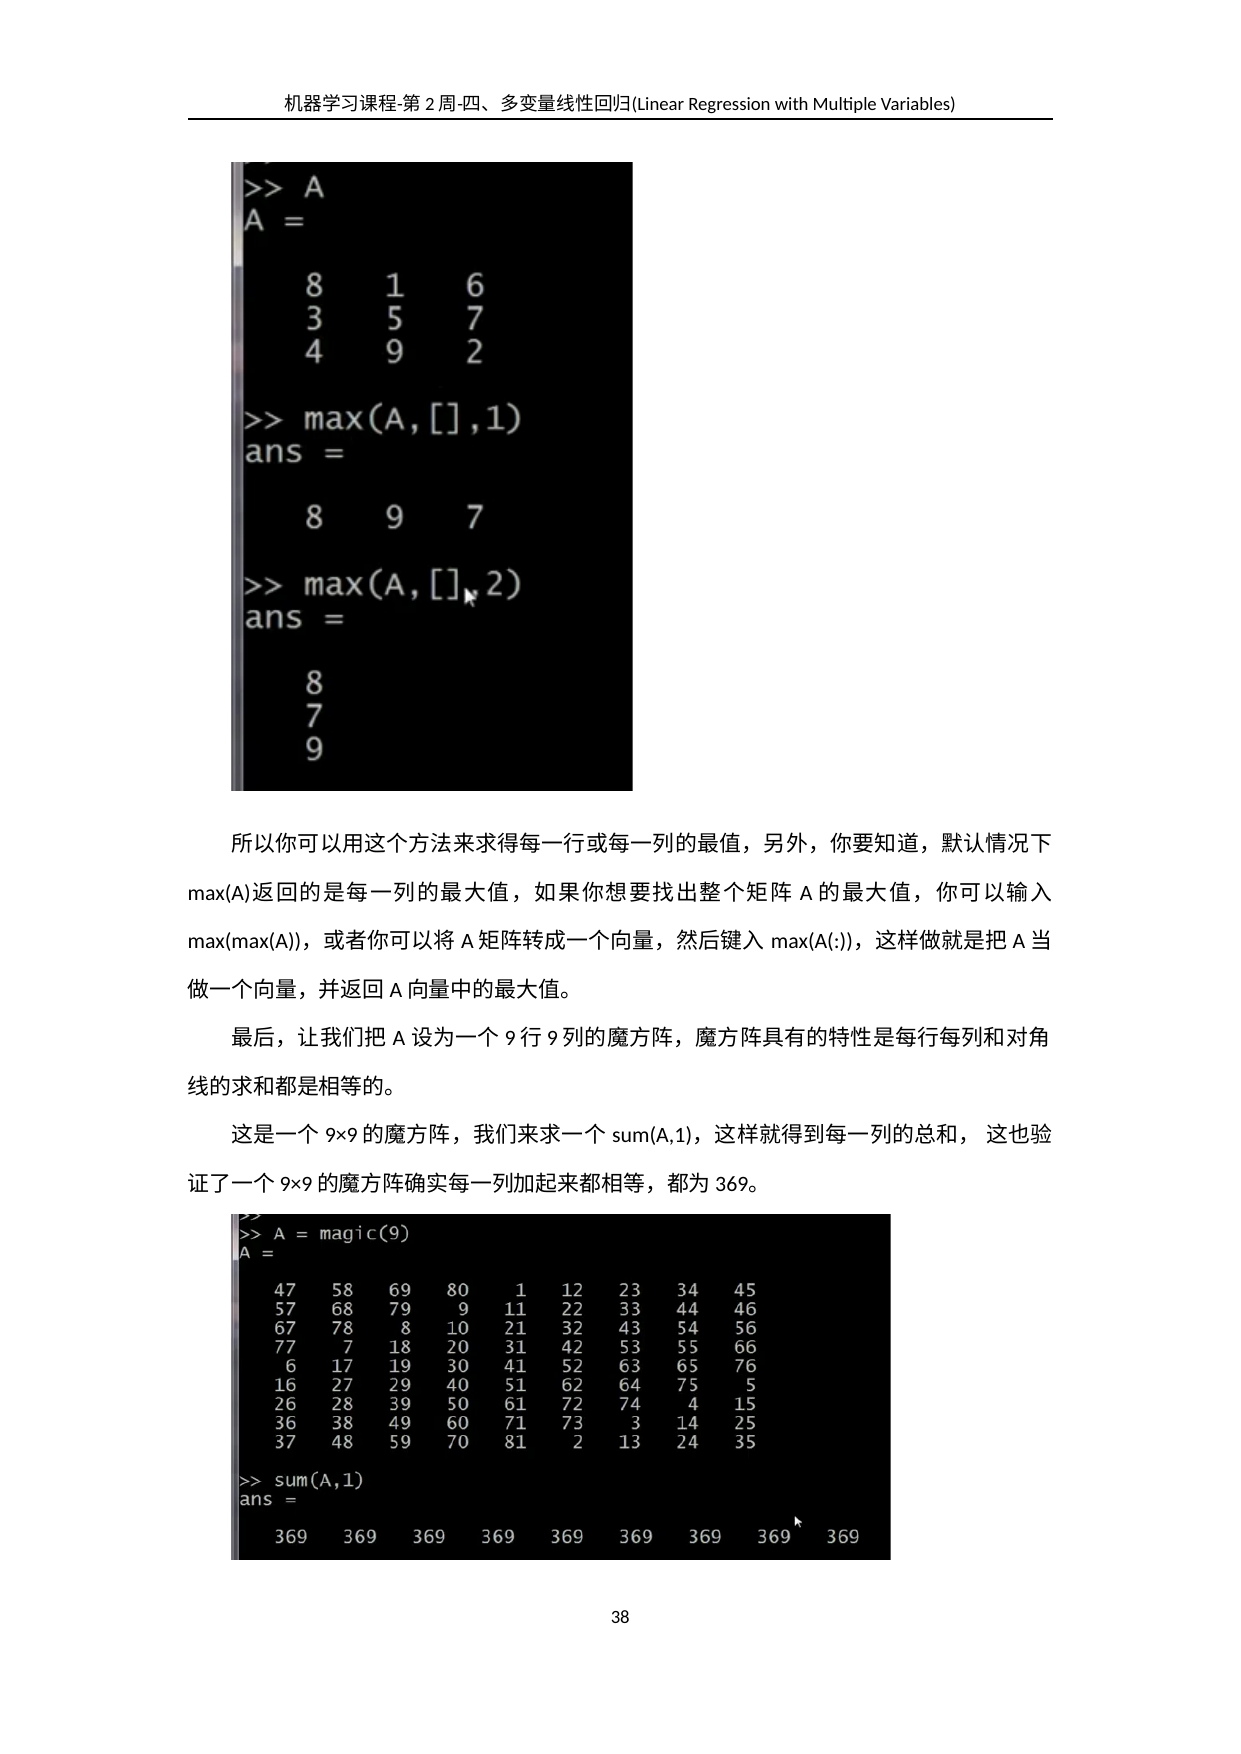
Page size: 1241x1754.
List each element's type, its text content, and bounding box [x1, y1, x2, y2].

text 这是一个9×9的魔方阵，我们来求一个 sum(A,1)，这样就得到每一列的总和， 这也验证了一个9×9的魔方阵确实每一列加起来都相等，都为369。 [187, 1117, 1053, 1198]
picture [231, 1214, 891, 1560]
text 所以你可以用这个方法来求得每一行或每一列的最值，另外，你要知道，默认情况下max(A)返回的是每一列的最大值，如果你想要找出整个矩阵A的最大值，你可以输入max(max(A))，或者你可以将 A 矩阵转成一个向量，然后键入 max(A(:))，这样做就是把 A 当做一个向量，并返回 A 向量中的最大值。 [187, 825, 1053, 1004]
text 最后，让我们把 A 设为一个9行9列的魔方阵，魔方阵具有的特性是每行每列和对角线的求和都是相等的。 [187, 1020, 1053, 1101]
picture [231, 162, 633, 791]
